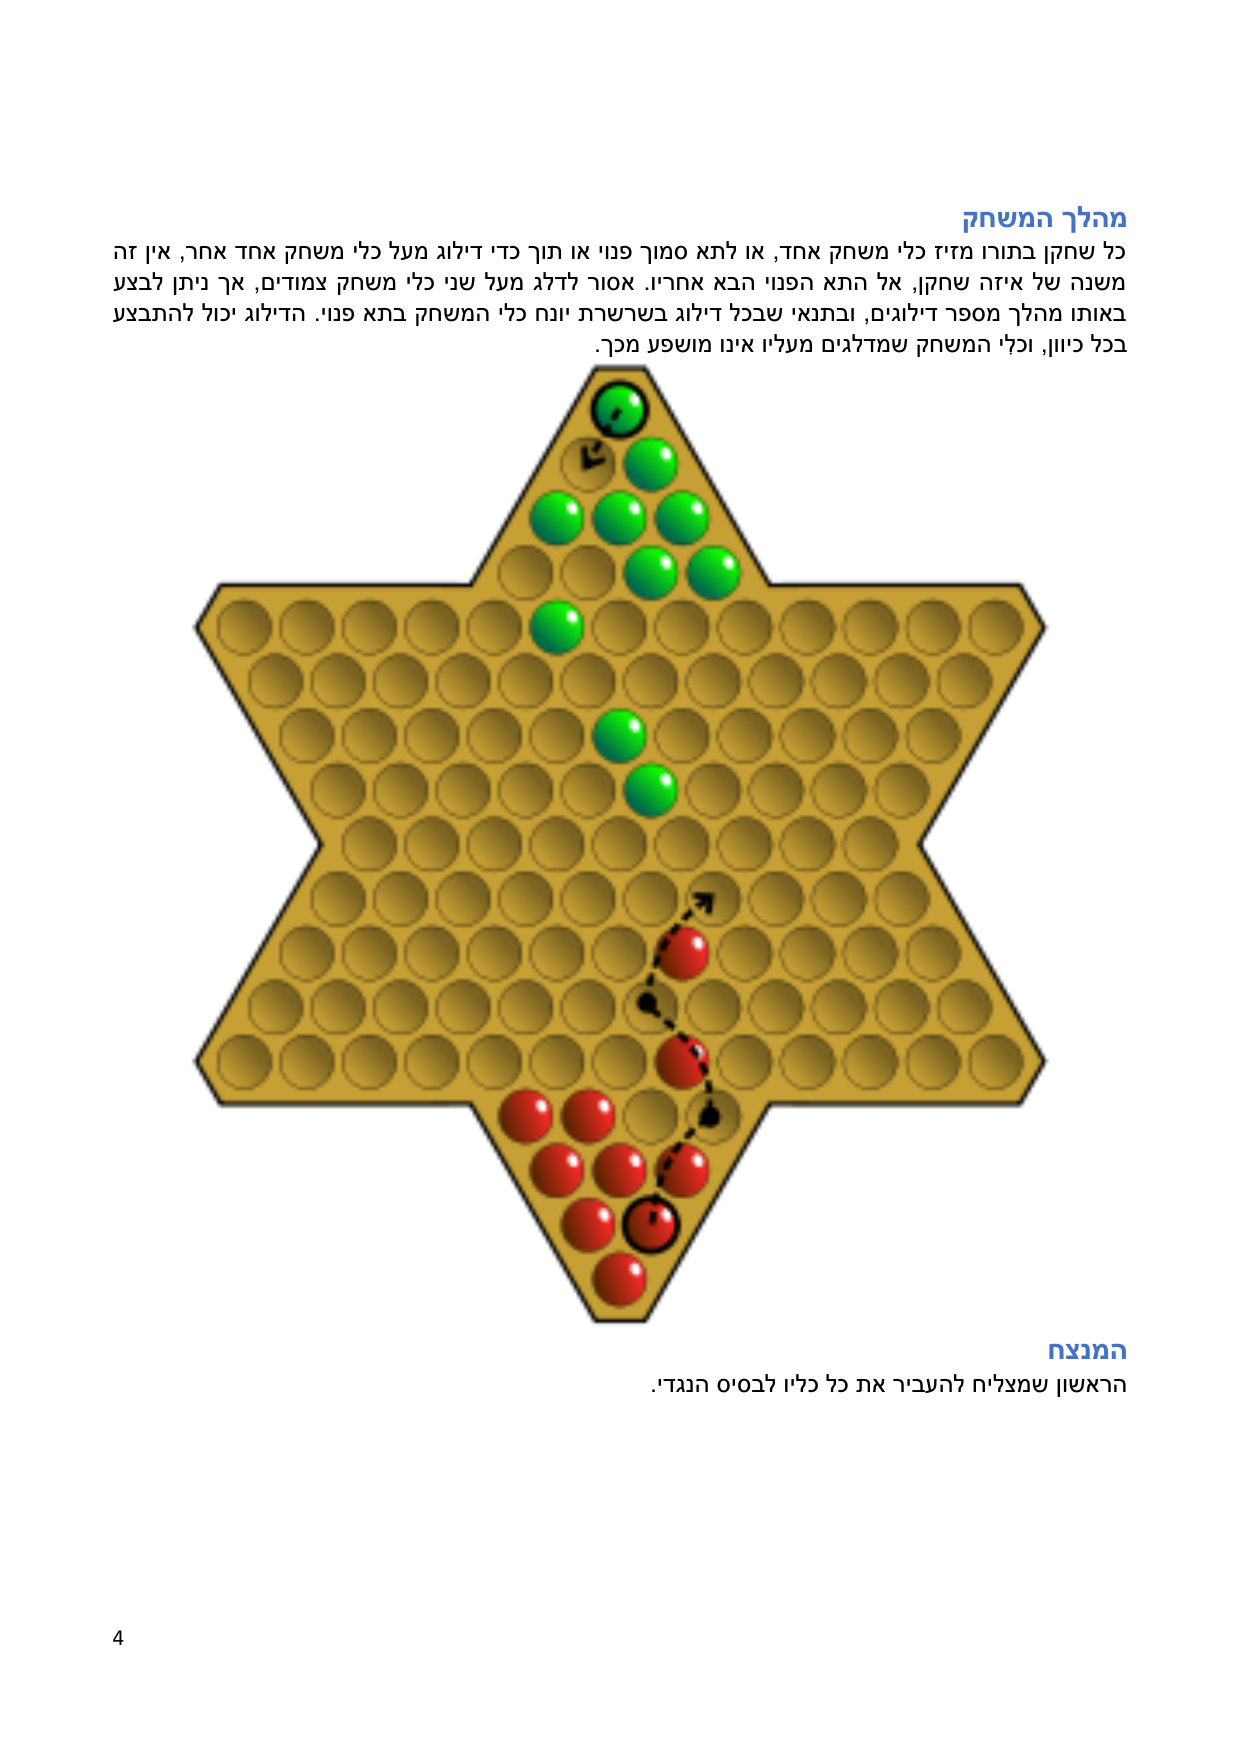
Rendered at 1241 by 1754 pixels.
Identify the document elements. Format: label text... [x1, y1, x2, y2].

text מהלך המשחק [112, 199, 1128, 233]
text המנצח [112, 1332, 1128, 1366]
text הראשון שמצליח להעביר את כל כליו לבסיס הנגדי. [112, 1368, 1128, 1397]
picture [187, 360, 1053, 1331]
text כל שחקן בתורו מזיז כלי משחק אחד, או לתא סמוך פנוי או תוך כדי דילוג מעל כלי משחק אחד אחר, אין זה משנה של איזה שחקן, אל התא הפנוי הבא אחריו. אסור לדלג מעל שני כלי משחק צמודים, אך ניתן לבצע באותו מהלך מספר דילוגים, ובתנאי שבכל דילוג בשרשרת יונח כלי המשחק בתא פנוי. הדילוג יכול להתבצע בכל כיוון, וכלִי המשחק שמדלגים מעליו אינו מושפע מכך. [112, 236, 1128, 358]
